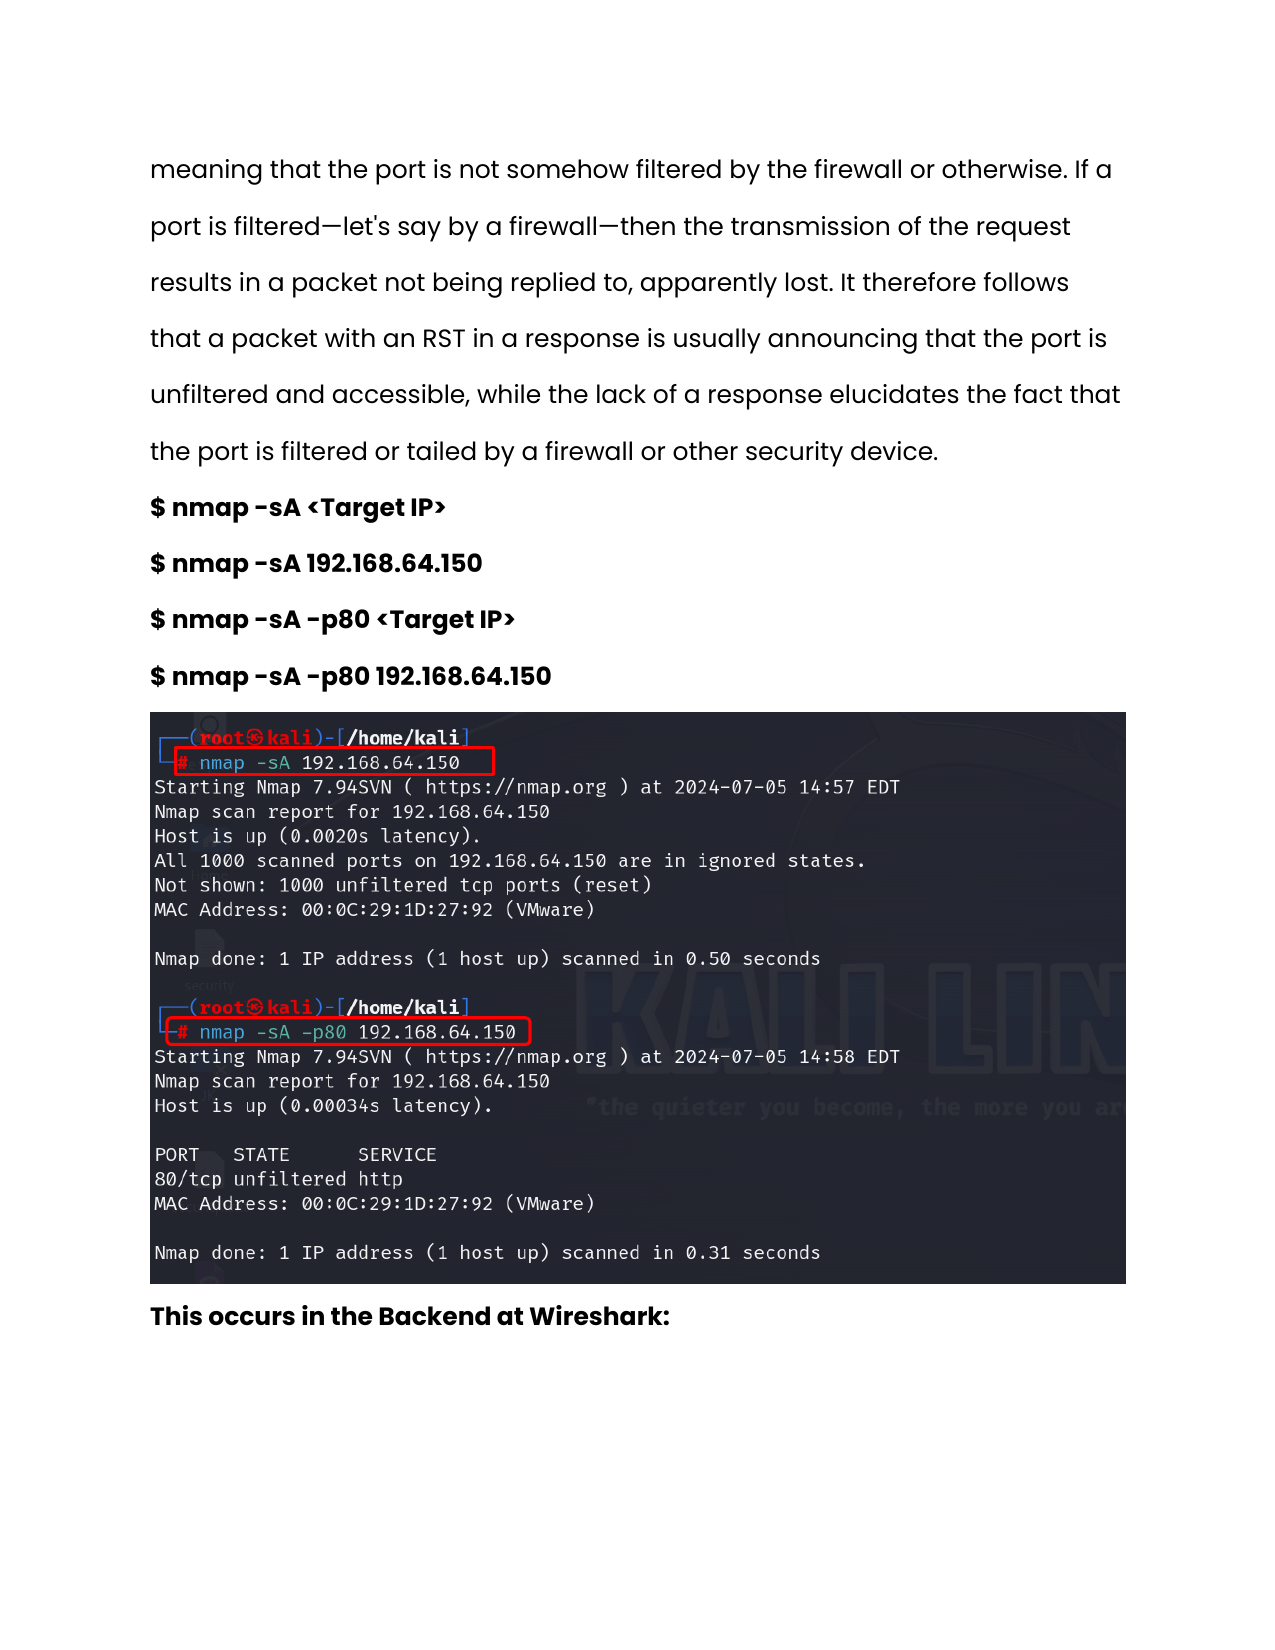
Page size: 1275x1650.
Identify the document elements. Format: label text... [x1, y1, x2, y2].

text $ nmap -sA 192.168.64.150 [150, 544, 1125, 581]
text $ nmap -sA -p80 <Target IP> [150, 600, 1125, 637]
picture [150, 712, 1126, 1284]
text This occurs in the Backend at Wireshark: [150, 1297, 1125, 1334]
text $ nmap -sA -p80 192.168.64.150 [150, 656, 1125, 694]
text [150, 150, 1125, 469]
text $ nmap -sA <Target IP> [150, 487, 1125, 525]
